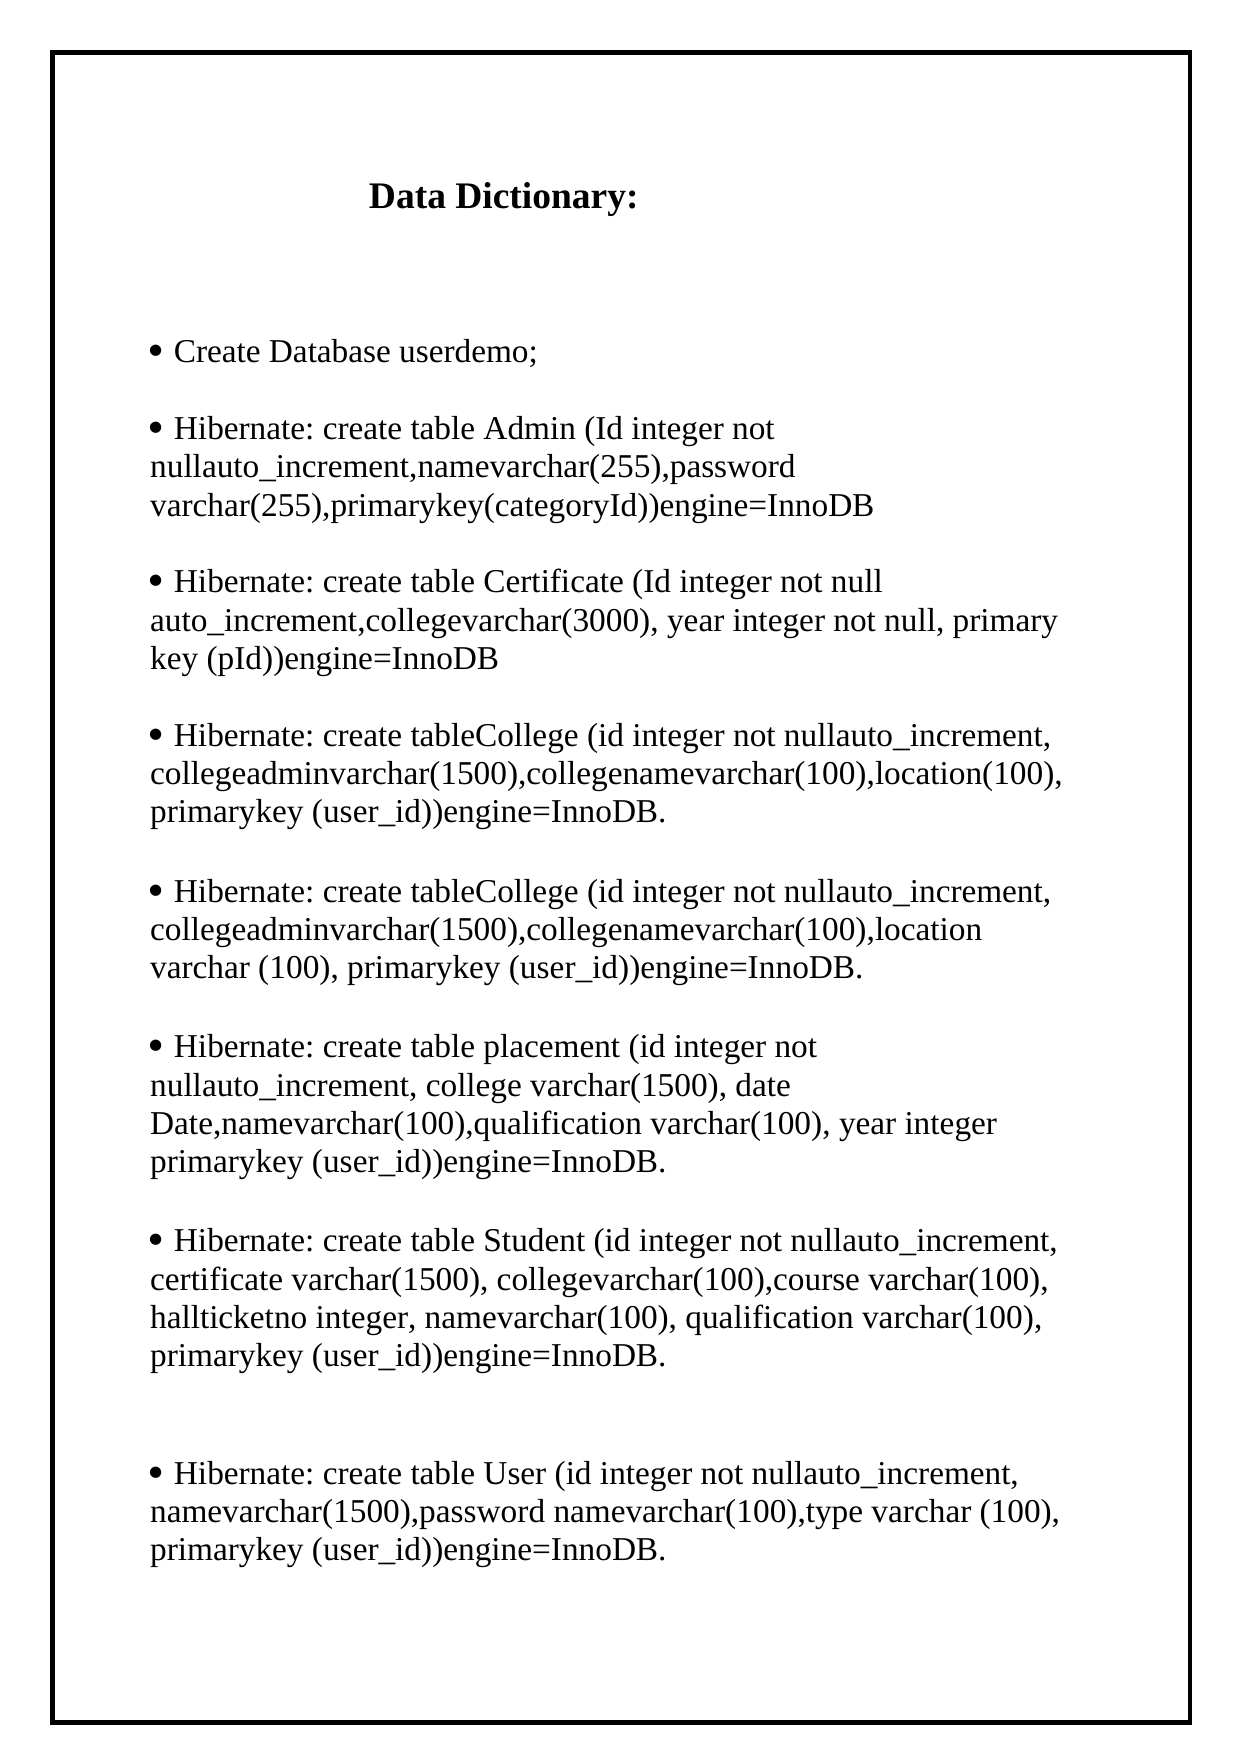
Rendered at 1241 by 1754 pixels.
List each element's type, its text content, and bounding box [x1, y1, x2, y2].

list Hibernate: create table Admin (Id integer not nullauto_increment,namevarchar(255),password varchar(255),primarykey(categoryId))engine=InnoDB [150, 408, 1019, 523]
list Hibernate: create tableCollege (id integer not nullauto_increment, collegeadminvarchar(1500),collegenamevarchar(100),location(100), primarykey (user_id))engine=InnoDB. [150, 715, 1067, 830]
list Hibernate: create table User (id integer not nullauto_increment, namevarchar(1500),password namevarchar(100),type varchar (100), primarykey (user_id))engine=InnoDB. [150, 1453, 1067, 1568]
list Hibernate: create table Certificate (Id integer not null auto_increment,collegevarchar(3000), year integer not null, primary key (pId))engine=InnoDB [150, 562, 1087, 677]
subtitle Data Dictionary: [139, 173, 867, 217]
list Create Database userdemo; [150, 332, 1128, 370]
list Hibernate: create tableCollege (id integer not nullauto_increment, collegeadminvarchar(1500),collegenamevarchar(100),location varchar (100), primarykey (user_id))engine=InnoDB. [150, 871, 1067, 986]
list Hibernate: create table Student (id integer not nullauto_increment, certificate varchar(1500), collegevarchar(100),course varchar(100), hallticketno integer, namevarchar(100), qualification varchar(100), primarykey (user_id))engine=InnoDB. [150, 1221, 1067, 1374]
list Hibernate: create table placement (id integer not nullauto_increment, college varchar(1500), date Date,namevarchar(100),qualification varchar(100), year integer primarykey (user_id))engine=InnoDB. [150, 1027, 1067, 1180]
